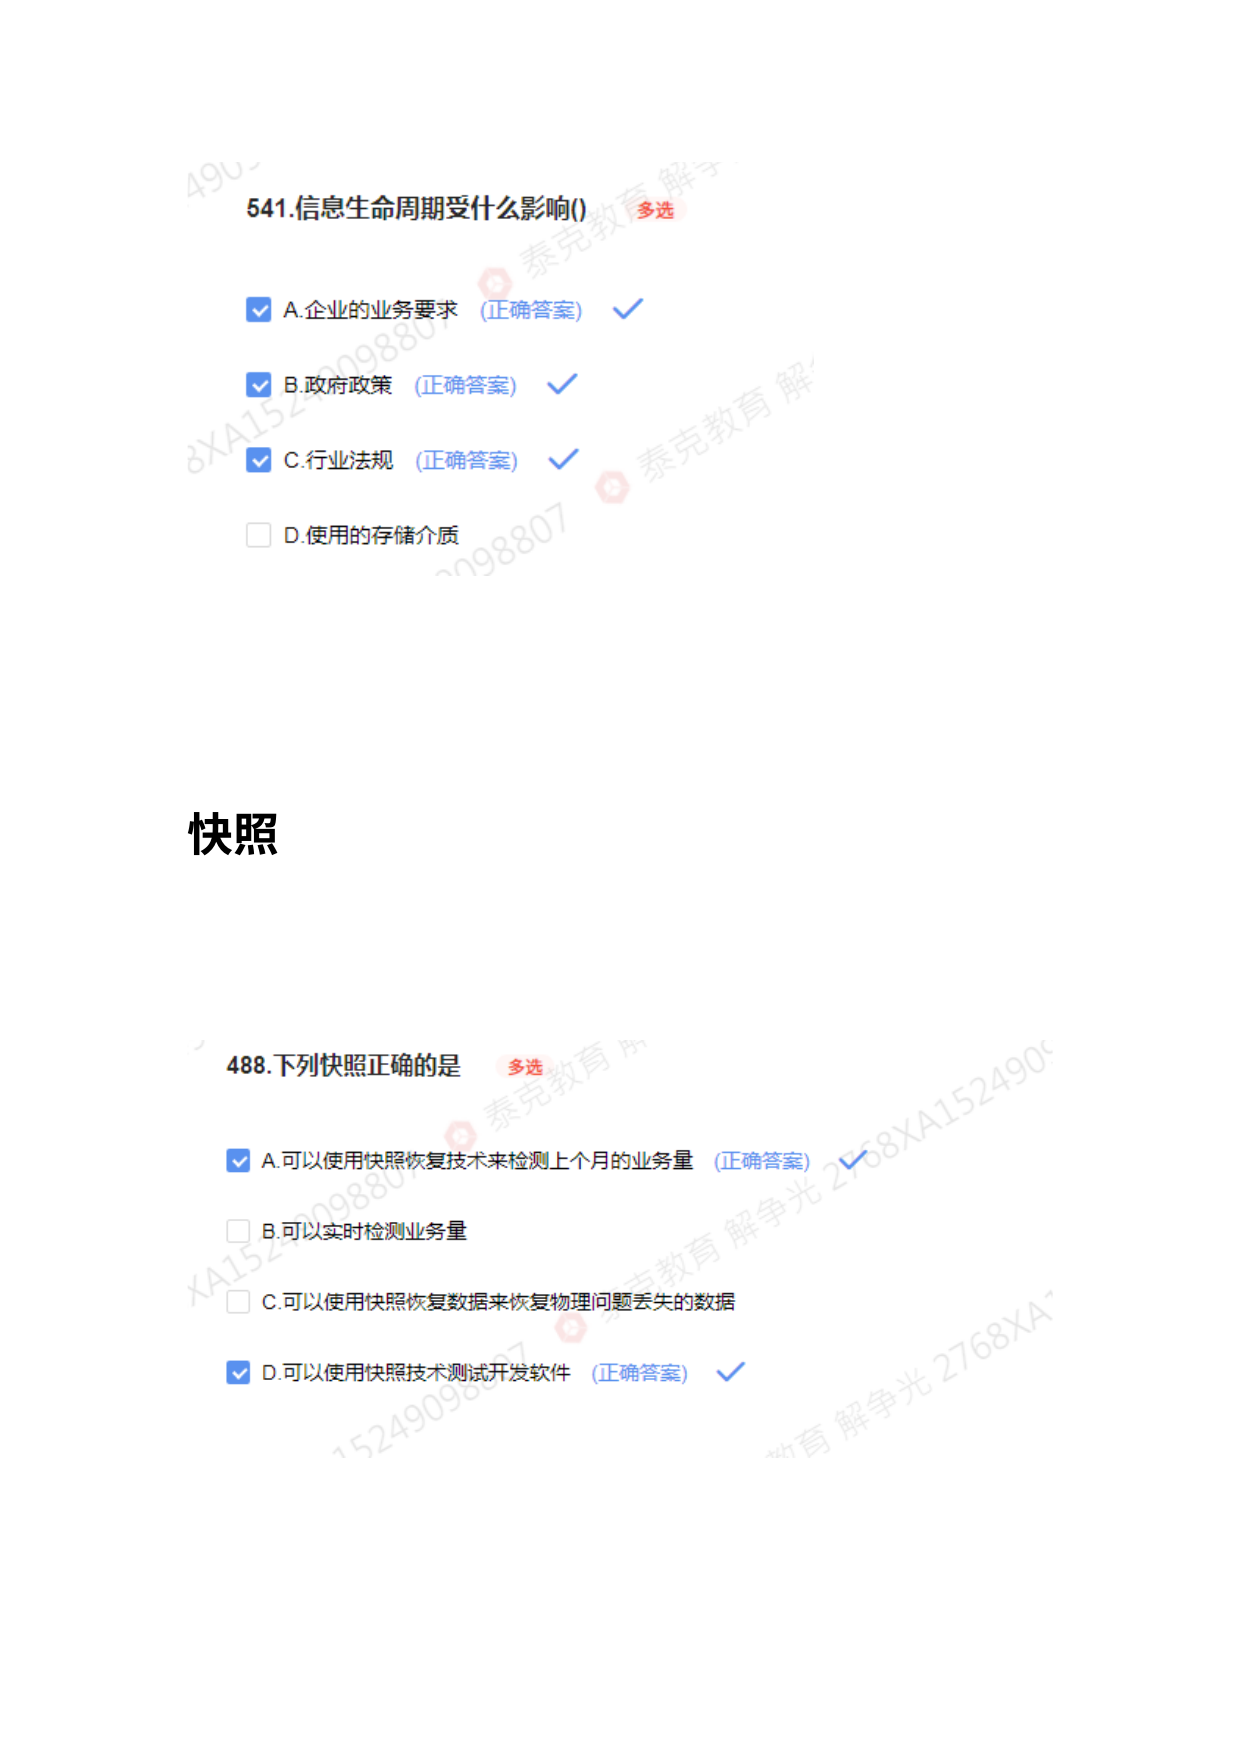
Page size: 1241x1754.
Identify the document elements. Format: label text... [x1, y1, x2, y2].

picture [187, 1040, 1053, 1458]
picture [187, 162, 814, 576]
subtitle 快照 [187, 782, 1053, 880]
